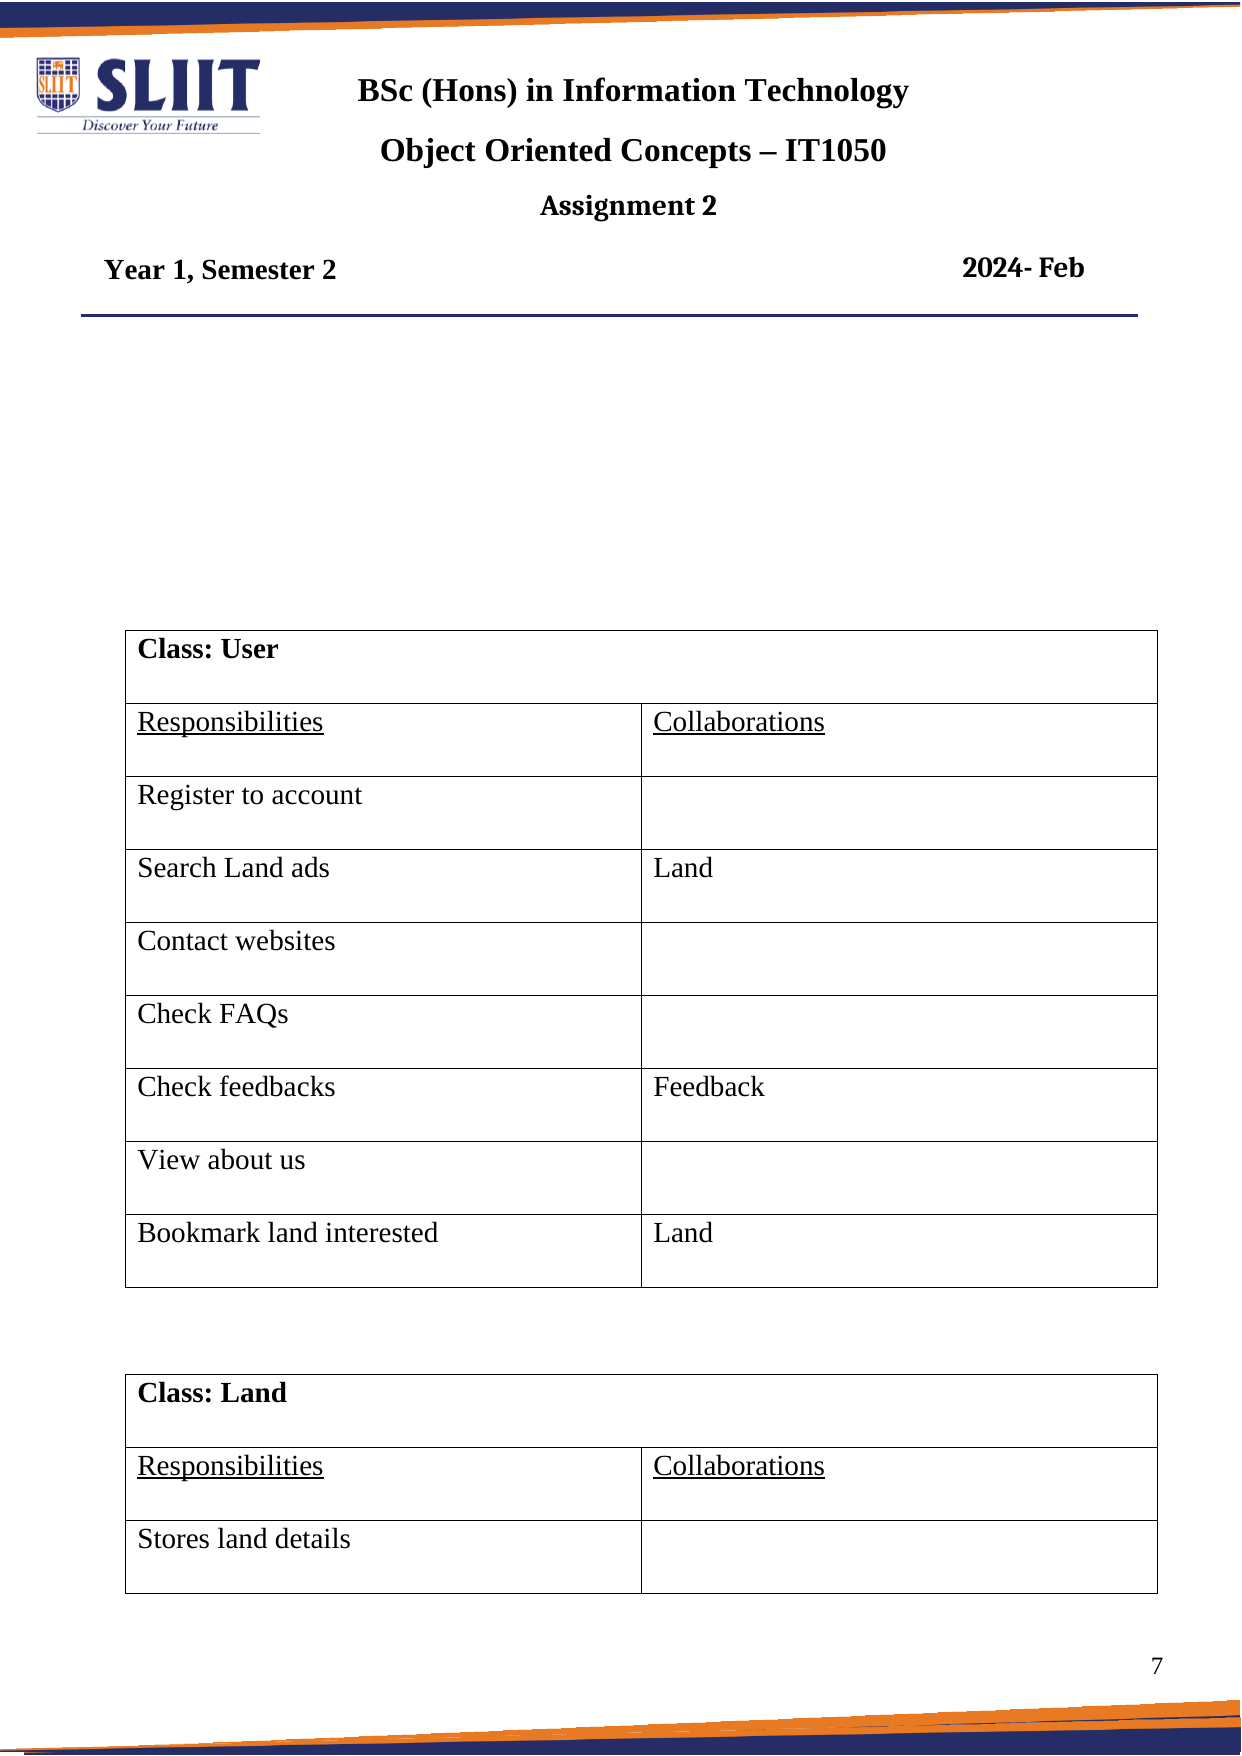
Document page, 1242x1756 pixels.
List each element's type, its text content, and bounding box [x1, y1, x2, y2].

table_cell Contact websites [126, 923, 641, 995]
table_cell [642, 777, 1157, 849]
table_cell Check FAQs [126, 996, 641, 1068]
table_cell Responsibilities [126, 1448, 641, 1520]
table_cell Register to account [126, 777, 641, 849]
table_cell [642, 996, 1157, 1068]
table_cell Feedback [642, 1069, 1157, 1141]
picture [0, 2, 1241, 38]
picture [0, 1700, 1241, 1755]
table_cell Check feedbacks [126, 1069, 641, 1141]
table_header Class: Land [126, 1375, 1157, 1447]
table_header Class: User [126, 631, 1157, 703]
table_cell View about us [126, 1142, 641, 1214]
table_cell Collaborations [642, 704, 1157, 776]
table_cell Bookmark land interested [126, 1215, 641, 1287]
picture [36, 57, 261, 134]
table_cell Stores land details [126, 1521, 641, 1593]
table_cell [642, 1142, 1157, 1214]
table_cell [642, 1521, 1157, 1593]
table_cell Search Land ads [126, 850, 641, 922]
table_cell Collaborations [642, 1448, 1157, 1520]
table_cell [642, 923, 1157, 995]
table_cell Responsibilities [126, 704, 641, 776]
table_cell Land [642, 850, 1157, 922]
table_cell Land [642, 1215, 1157, 1287]
